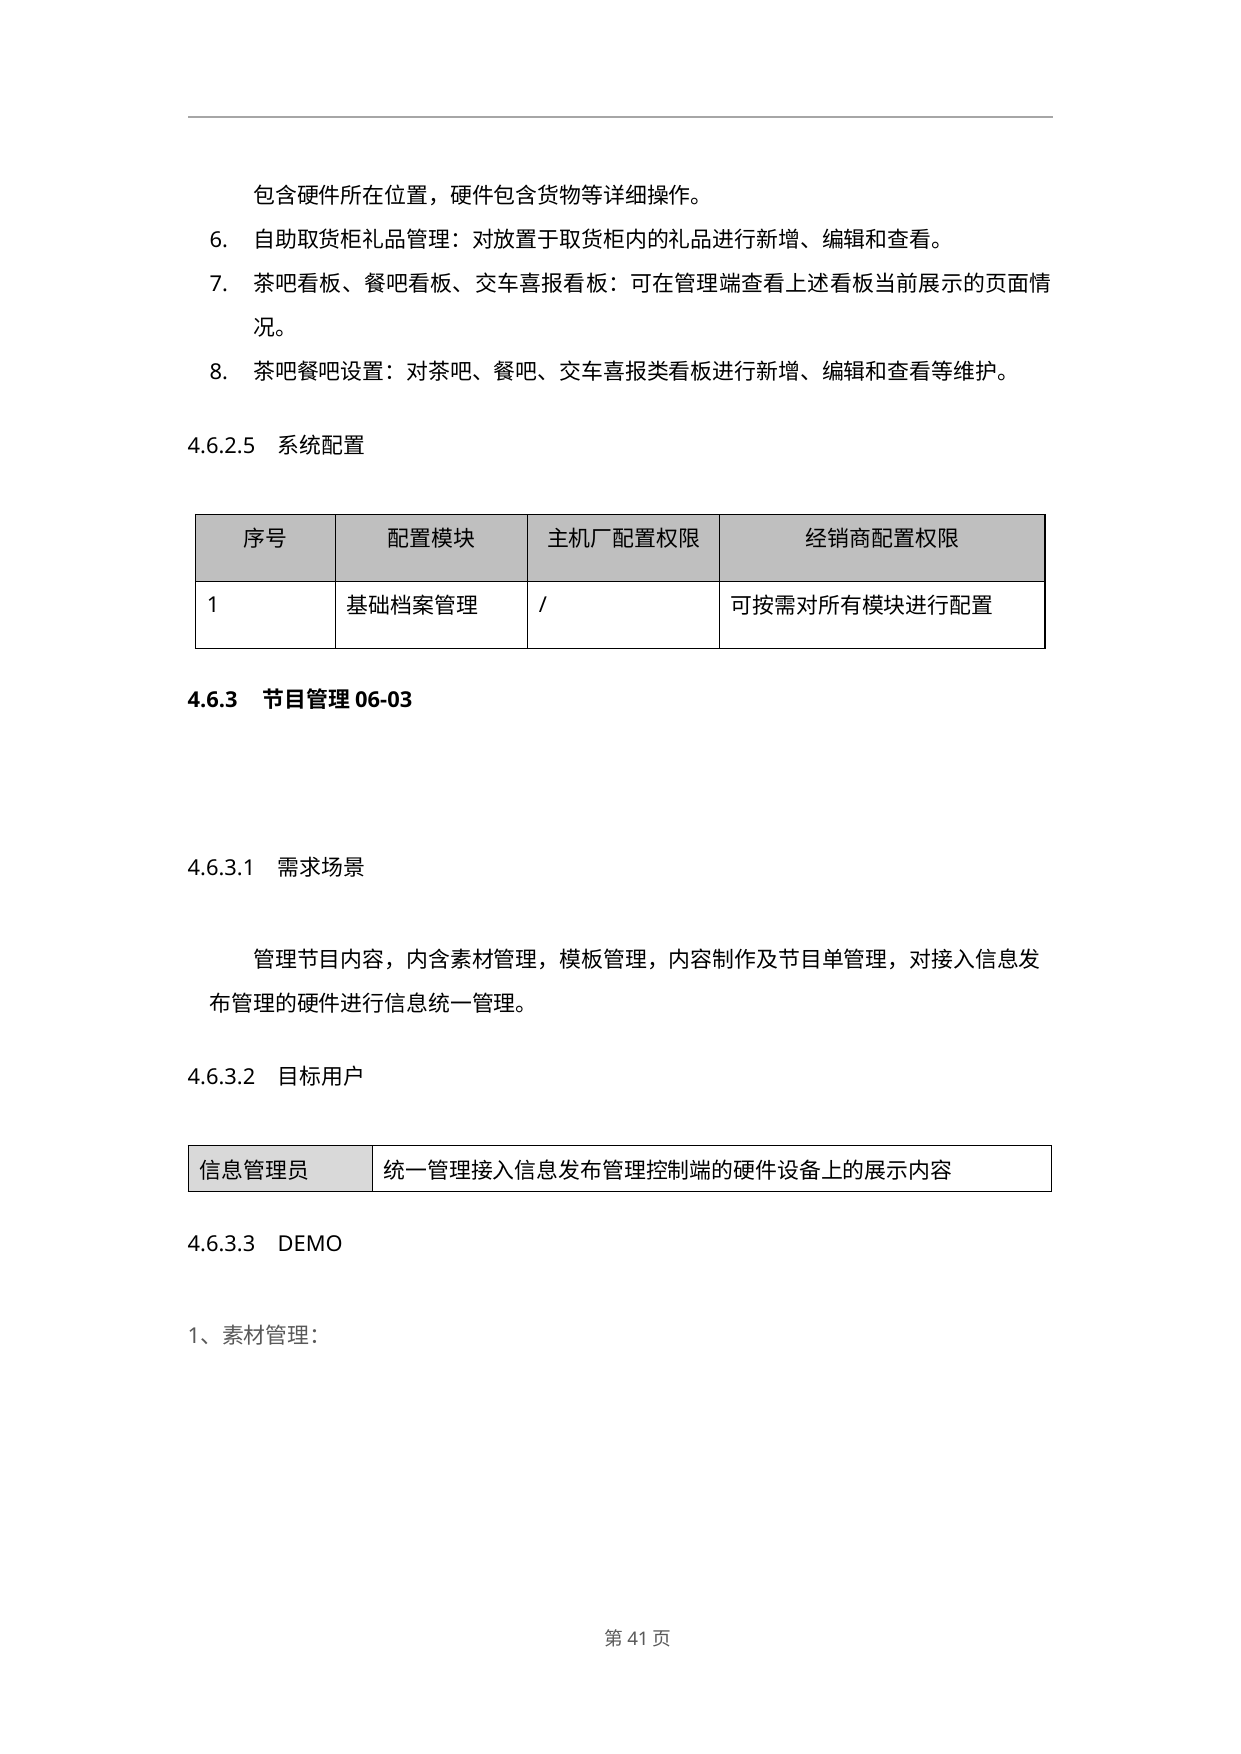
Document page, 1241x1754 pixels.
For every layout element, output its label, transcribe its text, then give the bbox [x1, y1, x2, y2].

table_header 主机厂配置权限 [528, 515, 719, 581]
table_cell 1 [196, 582, 335, 648]
table_cell / [528, 582, 719, 648]
table_header 统一管理接入信息发布管理控制端的硬件设备上的展示内容 [373, 1146, 1051, 1191]
list 茶吧看板、餐吧看板、交车喜报看板：可在管理端查看上述看板当前展示的页面情况。 [209, 260, 1053, 348]
subtitle 系统配置 [187, 421, 1053, 466]
list 茶吧餐吧设置：对茶吧、餐吧、交车喜报类看板进行新增、编辑和查看等维护。 [209, 348, 1053, 392]
table_header 信息管理员 [189, 1146, 372, 1191]
table_cell 可按需对所有模块进行配置 [720, 582, 1044, 648]
subtitle 目标用户 [187, 1053, 1053, 1097]
subtitle 节目管理 06-03 [187, 676, 1053, 720]
table_cell 基础档案管理 [336, 582, 527, 648]
text 管理节目内容，内含素材管理，模板管理，内容制作及节目单管理，对接入信息发布管理的硬件进行信息统一管理。 [209, 936, 1053, 1024]
subtitle DEMO [187, 1221, 1053, 1265]
table_header 配置模块 [336, 515, 527, 581]
list 自助取货柜礼品管理：对放置于取货柜内的礼品进行新增、编辑和查看。 [209, 216, 1053, 260]
table_header 序号 [196, 515, 335, 581]
subtitle 需求场景 [187, 843, 1053, 888]
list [209, 172, 1053, 216]
text 1、素材管理： [187, 1312, 1053, 1356]
table_header 经销商配置权限 [720, 515, 1044, 581]
